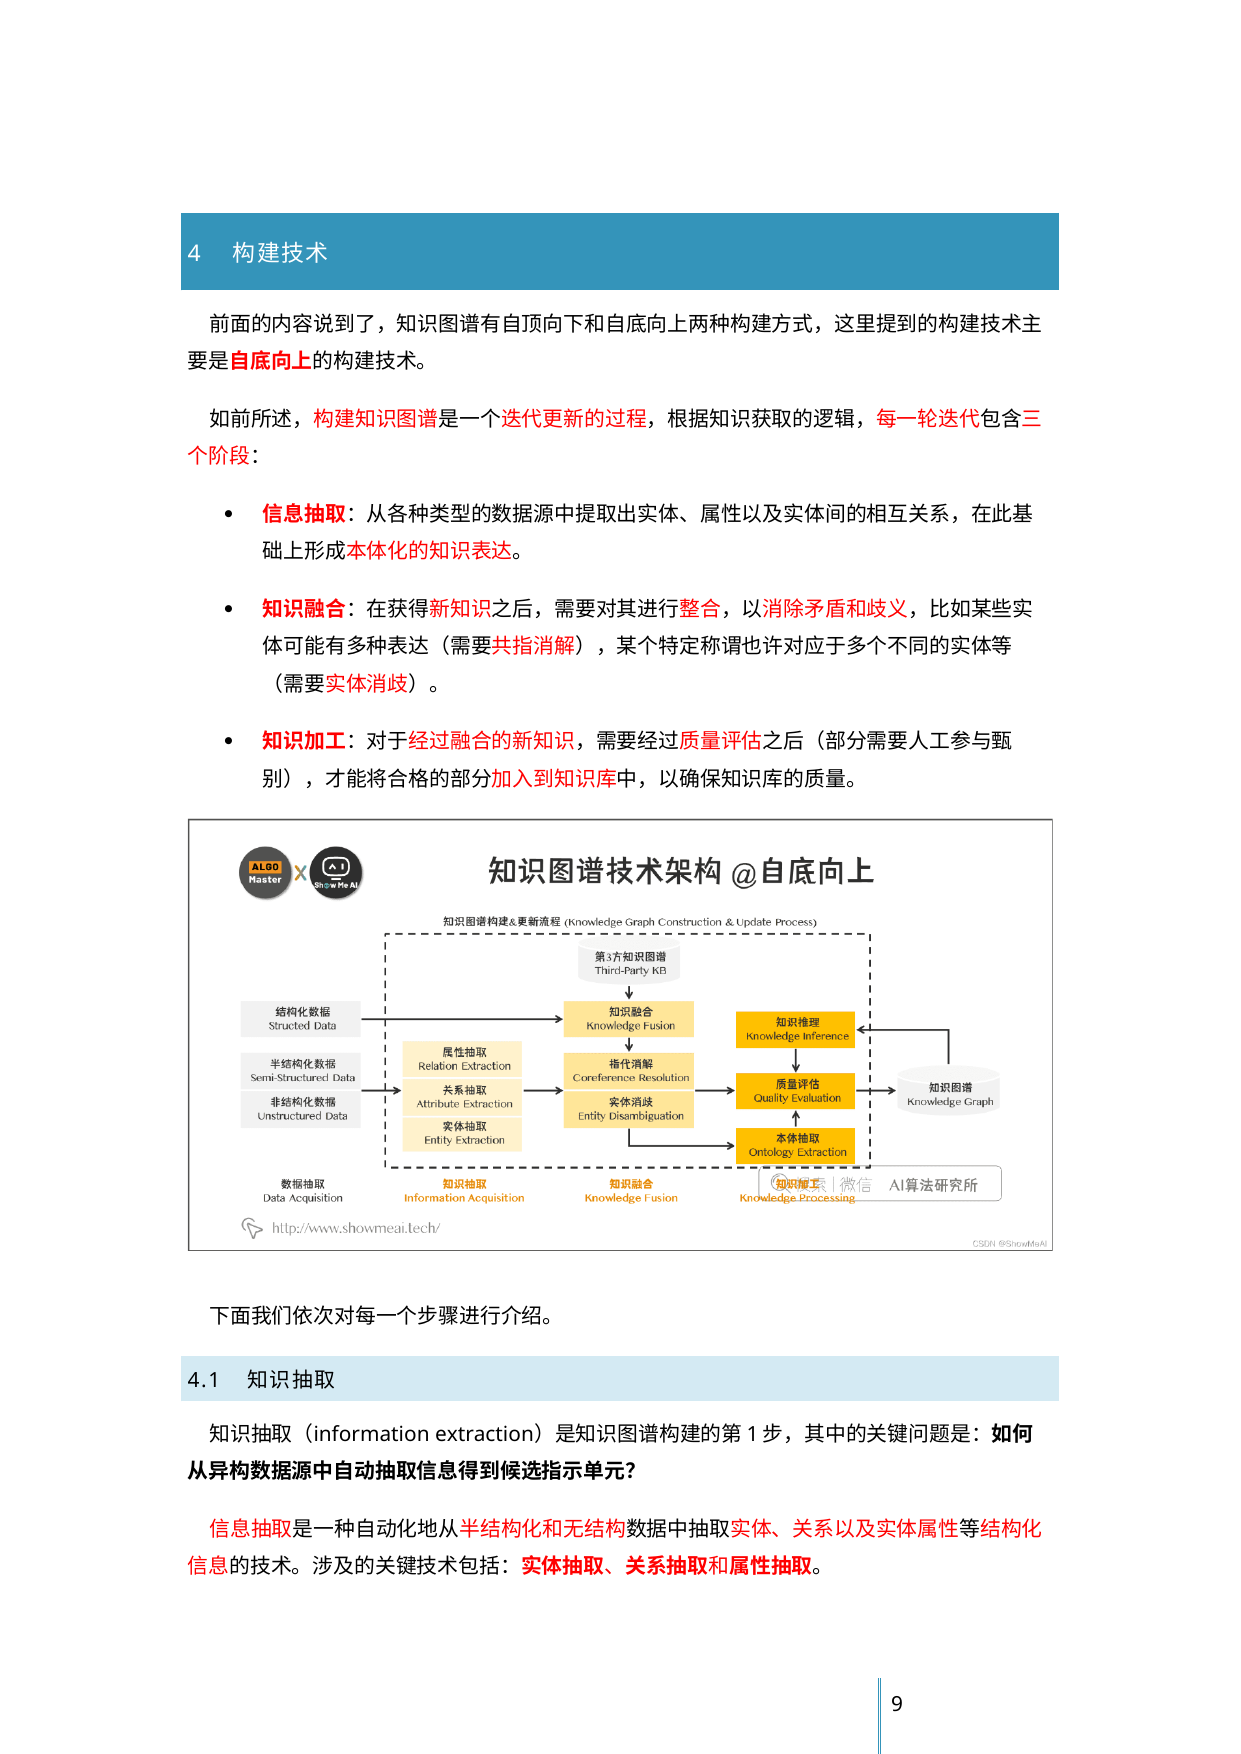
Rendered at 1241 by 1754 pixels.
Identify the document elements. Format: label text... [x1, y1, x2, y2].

text 下面我们依次对每一个步骤进行介绍。 [187, 1298, 1053, 1331]
list 知识融合：在获得新知识之后，需要对其进行整合，以消除矛盾和歧义，比如某些实体可能有多种表达（需要共指消解），某个特定称谓也许对应于多个不同的实体等（需要实体消歧）。 [225, 591, 1053, 698]
subtitle 构建技术 [188, 219, 1053, 284]
text 前面的内容说到了，知识图谱有自顶向下和自底向上两种构建方式，这里提到的构建技术主要是自底向上的构建技术。 [187, 306, 1053, 376]
list 知识加工：对于经过融合的新知识，需要经过质量评估之后（部分需要人工参与甄别），才能将合格的部分加入到知识库中，以确保知识库的质量。 [225, 723, 1053, 793]
text 如前所述，构建知识图谱是一个迭代更新的过程，根据知识获取的逻辑，每一轮迭代包含三个阶段： [187, 401, 1053, 471]
list 信息抽取：从各种类型的数据源中提取出实体、属性以及实体间的相互关系，在此基础上形成本体化的知识表达。 [225, 496, 1053, 566]
subtitle 知识抽取 [188, 1363, 1053, 1395]
text 信息抽取是一种自动化地从半结构化和无结构数据中抽取实体、关系以及实体属性等结构化信息的技术。涉及的关键技术包括：实体抽取、关系抽取和属性抽取。 [187, 1511, 1053, 1581]
text 知识抽取（information extraction）是知识图谱构建的第1步，其中的关键问题是：如何从异构数据源中自动抽取信息得到候选指示单元？ [187, 1416, 1053, 1486]
picture [187, 818, 1053, 1251]
